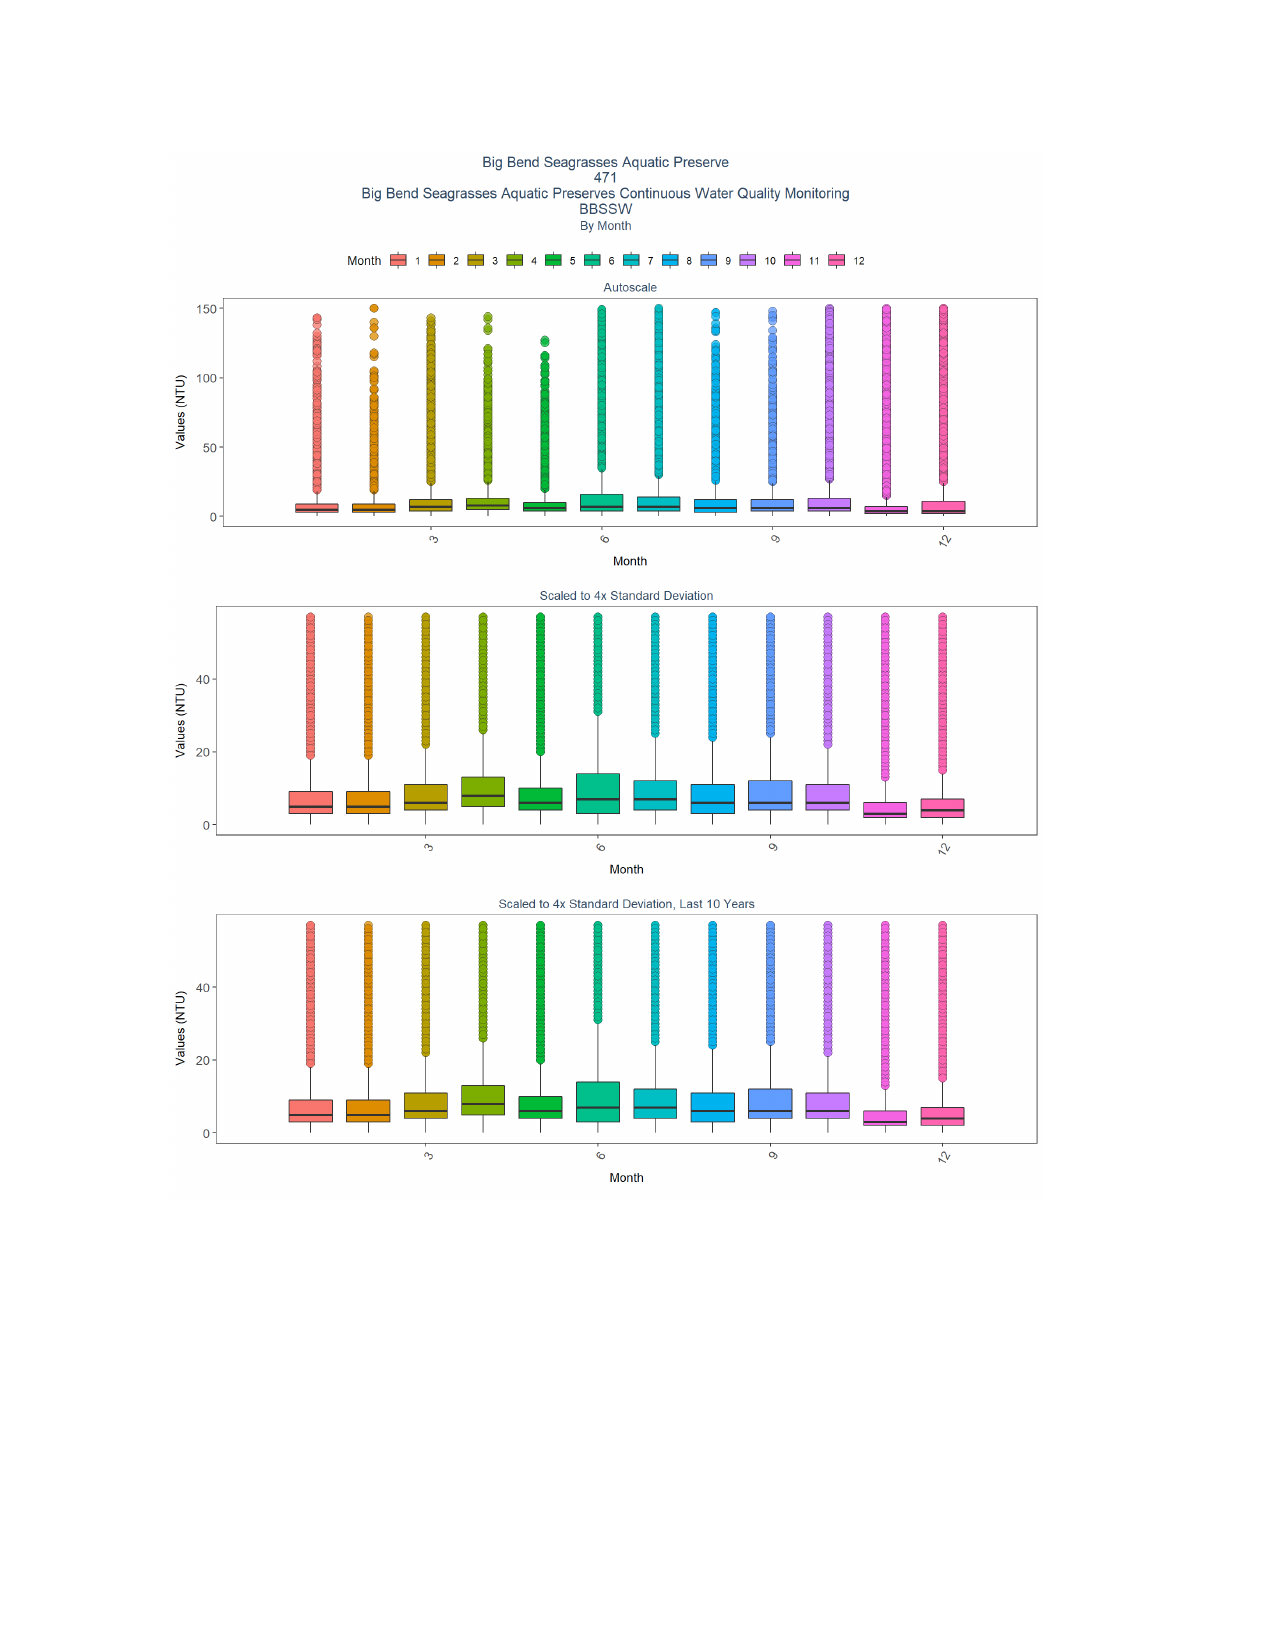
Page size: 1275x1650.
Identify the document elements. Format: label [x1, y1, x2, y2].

picture [168, 150, 1044, 1200]
